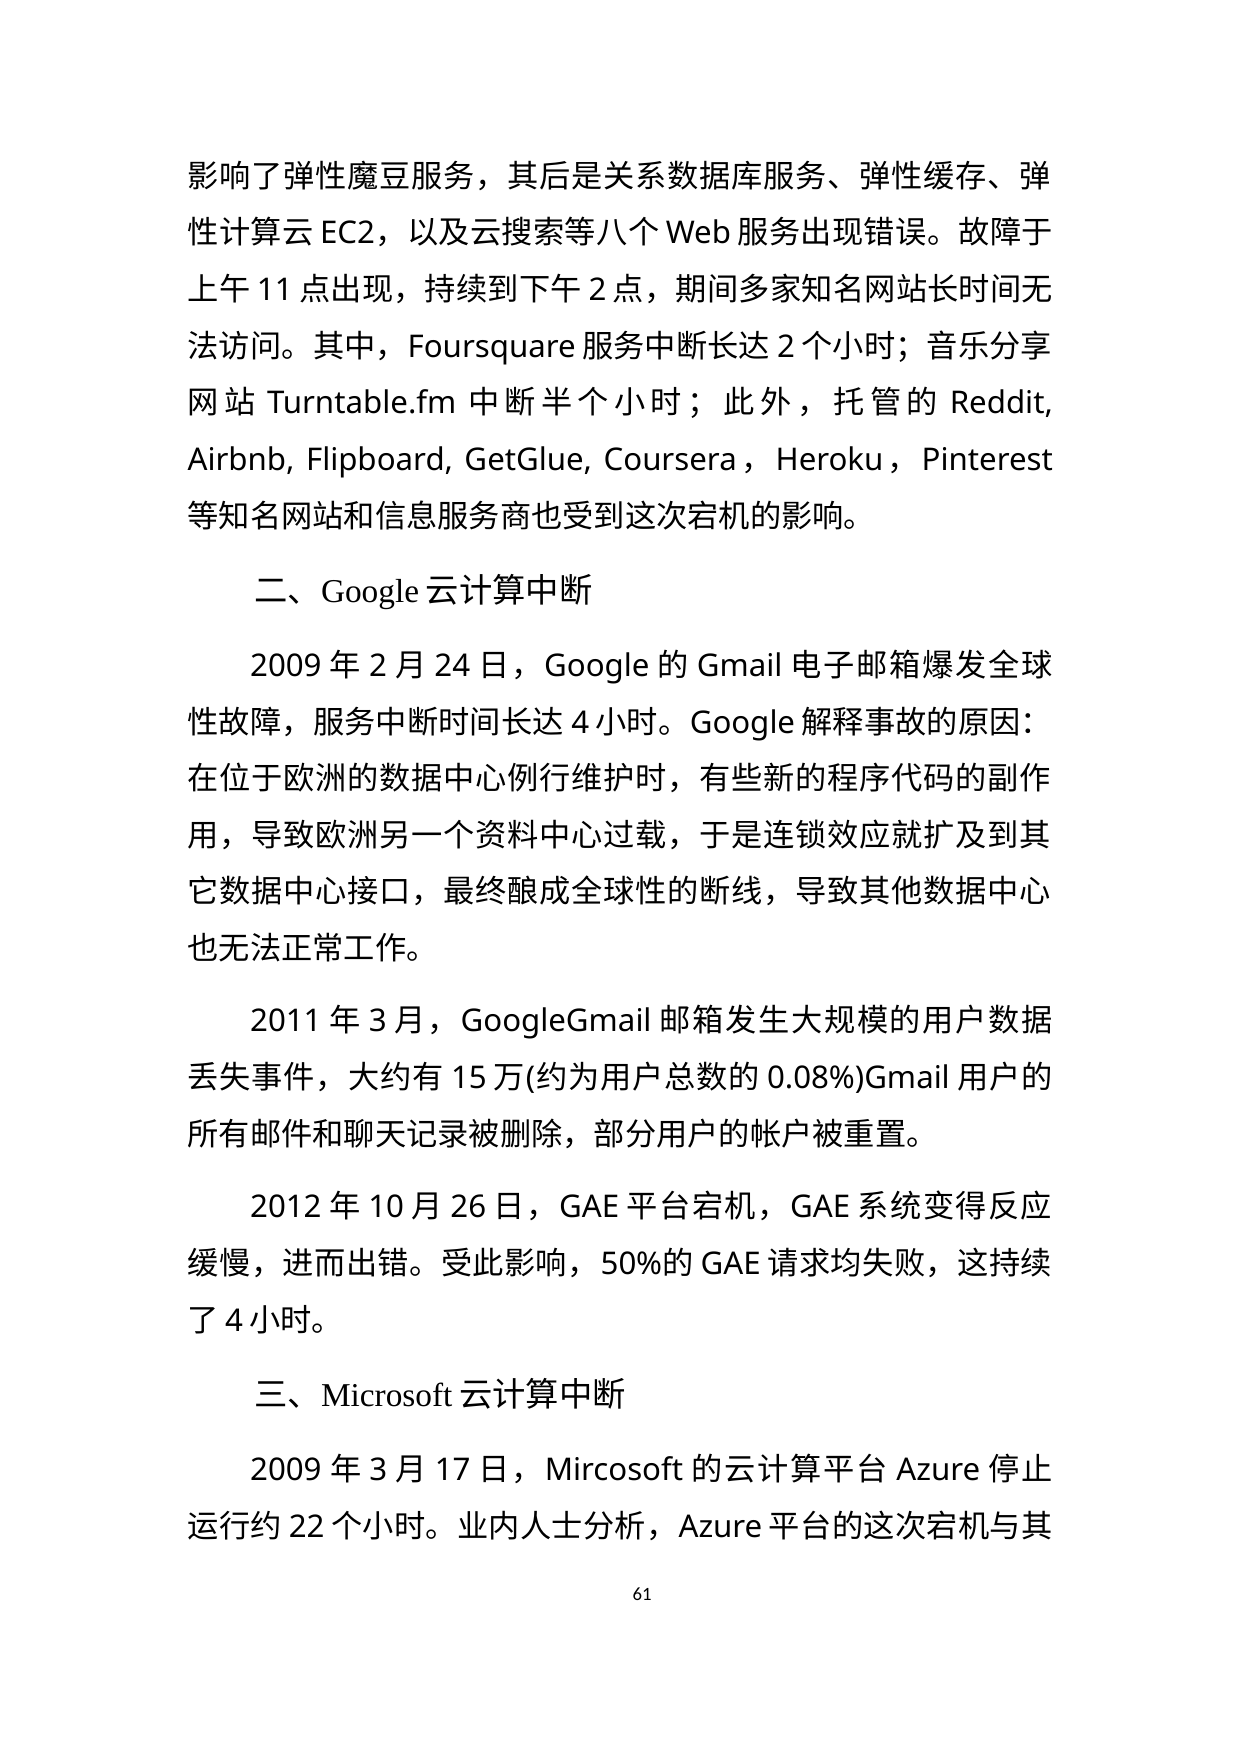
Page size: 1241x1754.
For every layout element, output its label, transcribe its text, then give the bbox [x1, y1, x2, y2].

text 2009年2月24日，Google的Gmail电子邮箱爆发全球性故障，服务中断时间长达4小时。Google解释事故的原因：在位于欧洲的数据中心例行维护时，有些新的程序代码的副作用，导致欧洲另一个资料中心过载，于是连锁效应就扩及到其它数据中心接口，最终酿成全球性的断线，导致其他数据中心也无法正常工作。 [187, 640, 1053, 968]
subtitle 三、Microsoft云计算中断 [187, 1368, 1053, 1416]
text 2012年10月26日，GAE平台宕机，GAE系统变得反应缓慢，进而出错。受此影响，50%的GAE请求均失败，这持续了4小时。 [187, 1182, 1053, 1340]
subtitle 二、Google云计算中断 [187, 564, 1053, 612]
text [187, 1444, 1053, 1547]
text 2011年3月，GoogleGmail邮箱发生大规模的用户数据丢失事件，大约有15万(约为用户总数的0.08%)Gmail用户的所有邮件和聊天记录被删除，部分用户的帐户被重置。 [187, 996, 1053, 1154]
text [187, 151, 1053, 536]
